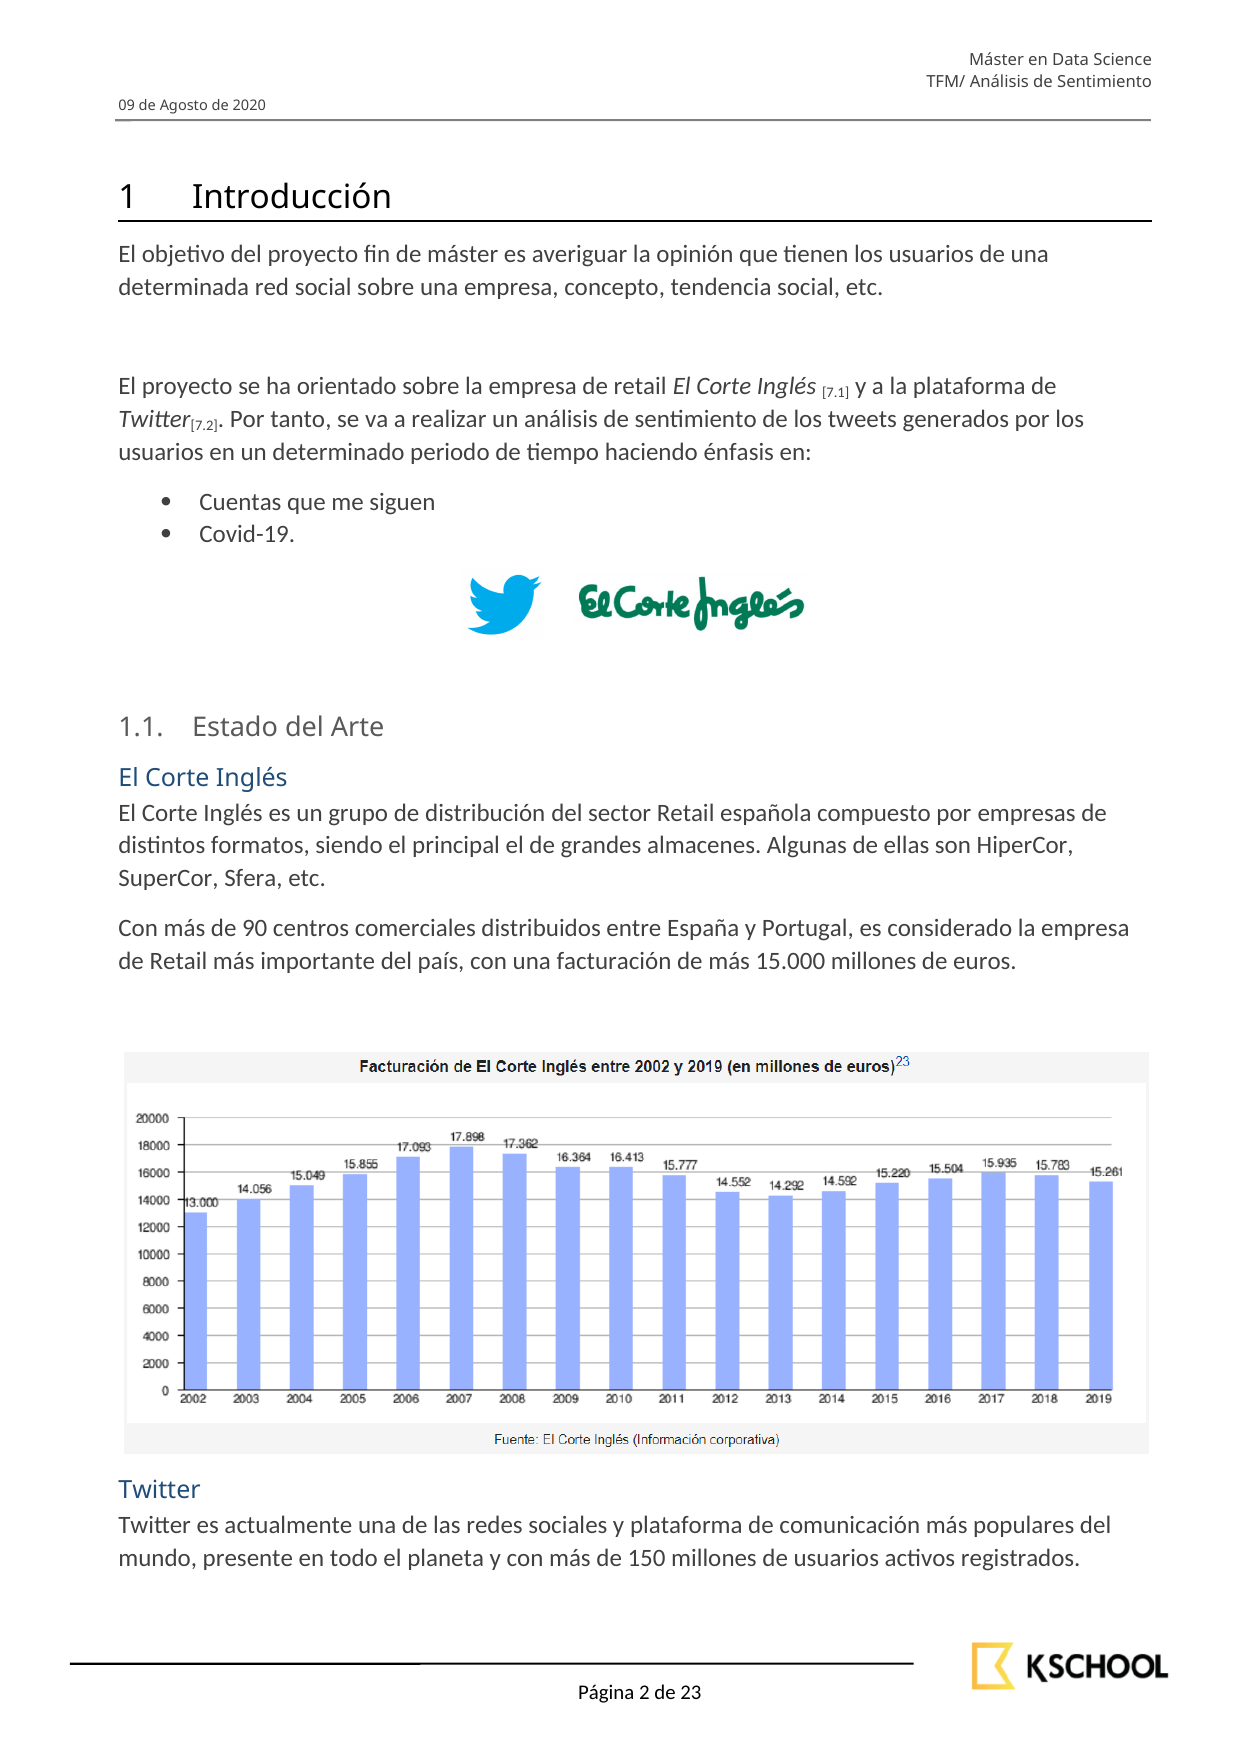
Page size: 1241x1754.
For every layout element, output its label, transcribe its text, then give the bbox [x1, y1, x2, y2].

text El objetivo del proyecto fin de máster es averiguar la opinión que tienen los usuarios de una determinada red social sobre una empresa, concepto, tendencia social, etc. [118, 238, 1152, 302]
list Cuentas que me siguen [162, 486, 1152, 516]
text Twitter es actualmente una de las redes sociales y plataforma de comunicación más populares del mundo, presente en todo el planeta y con más de 150 millones de usuarios activos registrados. [118, 1509, 1152, 1572]
subtitle El Corte Inglés [118, 760, 1152, 794]
picture [571, 572, 809, 639]
picture [966, 1638, 1175, 1694]
list Covid-19. [162, 519, 1152, 549]
text Con más de 90 centros comerciales distribuidos entre España y Portugal, es considerado la empresa de Retail más importante del país, con una facturación de más 15.000 millones de euros. [118, 912, 1152, 976]
picture [118, 1044, 1152, 1454]
subtitle Introducción [118, 173, 1152, 220]
text El proyecto se ha orientado sobre la empresa de retail El Corte Inglés [7.1] y a la plataforma de Twitter[7.2]. Por tanto, se va a realizar un análisis de sentimiento de los tweets generados por los usuarios en un determinado periodo de tiempo haciendo énfasis en: [118, 370, 1152, 467]
subtitle Twitter [118, 1472, 1152, 1506]
subtitle Estado del Arte [118, 708, 1152, 744]
text El Corte Inglés es un grupo de distribución del sector Retail española compuesto por empresas de distintos formatos, siendo el principal el de grandes almacenes. Algunas de ellas son HiperCor, SuperCor, Sfera, etc. [118, 797, 1152, 893]
picture [461, 568, 543, 639]
